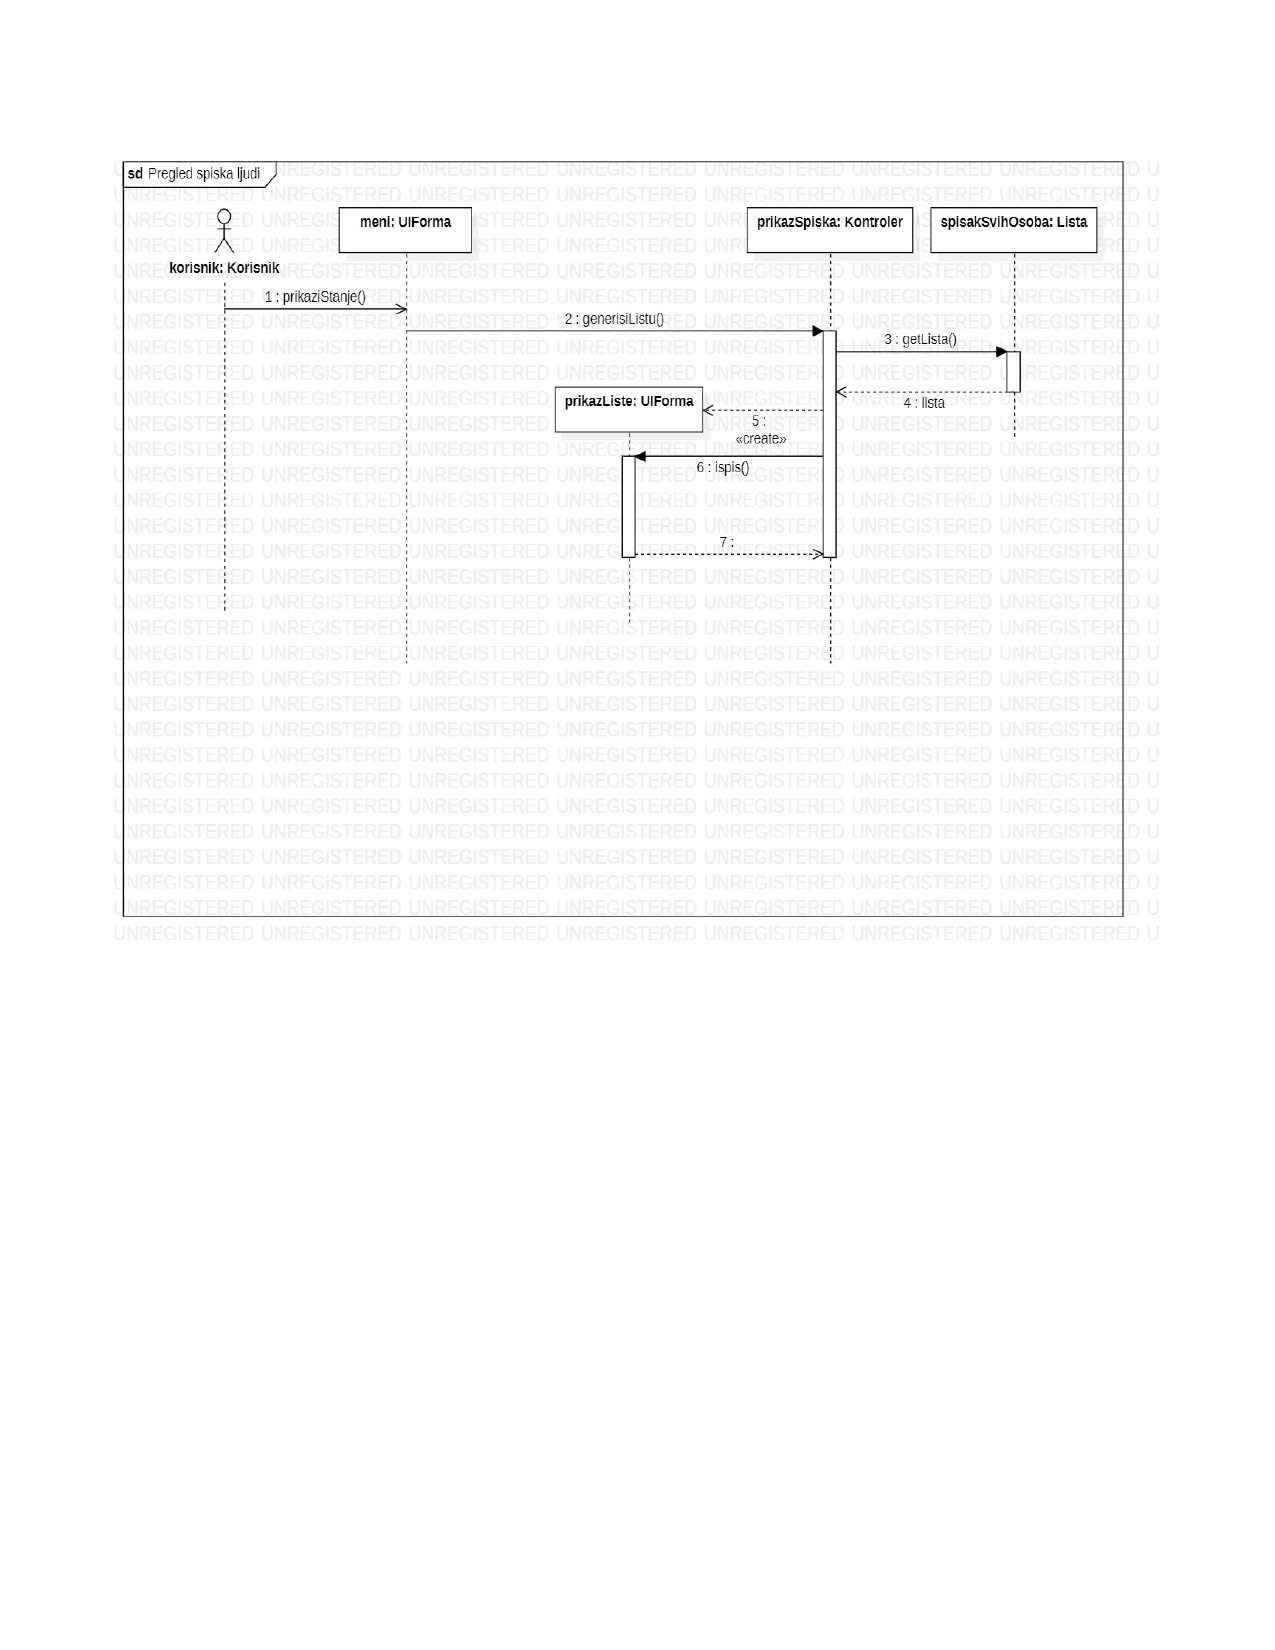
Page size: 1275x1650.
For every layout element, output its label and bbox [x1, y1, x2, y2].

picture [113, 150, 1162, 962]
